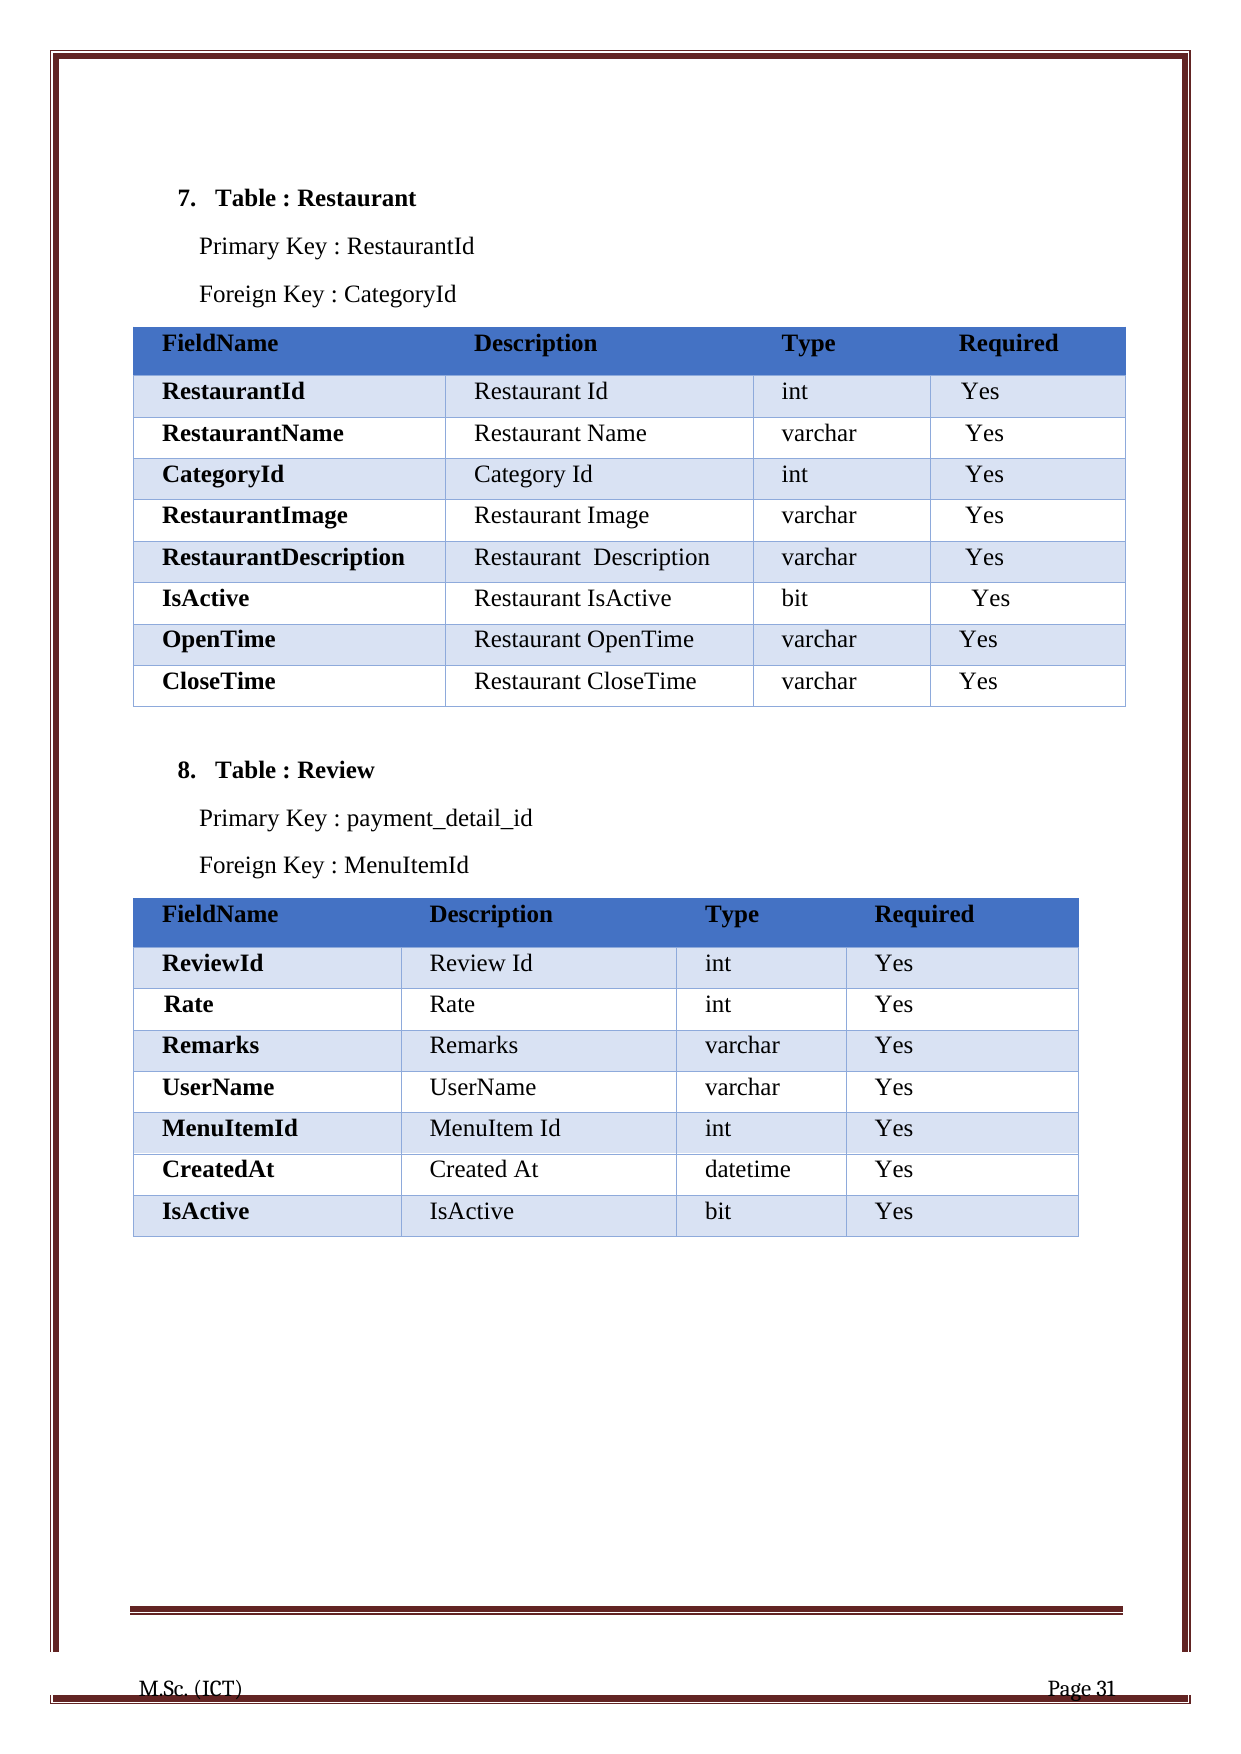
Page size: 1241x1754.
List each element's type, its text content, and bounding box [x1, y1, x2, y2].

text Foreign Key : CategoryId [199, 279, 1125, 308]
table_cell bit [677, 1196, 846, 1236]
table_cell Rate [134, 989, 401, 1029]
text Foreign Key : MenuItemId [199, 850, 1125, 879]
table_cell OpenTime [134, 625, 445, 665]
list Table : Review [177, 755, 1125, 784]
table_cell bit [754, 583, 930, 623]
table_cell Yes [847, 948, 1078, 988]
table_cell Yes [931, 625, 1125, 665]
table_cell varchar [754, 500, 930, 541]
text Primary Key : RestaurantId [199, 231, 1125, 260]
table_cell varchar [754, 666, 930, 706]
table_cell CloseTime [134, 666, 445, 706]
table_header Type [754, 328, 930, 375]
table_cell Category Id [446, 459, 753, 499]
table_cell datetime [677, 1155, 846, 1195]
table_cell Yes [931, 500, 1125, 541]
table_cell CreatedAt [134, 1155, 401, 1195]
table_cell int [677, 989, 846, 1029]
table_cell Yes [931, 459, 1125, 499]
table_cell Restaurant CloseTime [446, 666, 753, 706]
table_cell Restaurant Image [446, 500, 753, 541]
table_cell Yes [847, 989, 1078, 1029]
table_cell RestaurantName [134, 418, 445, 458]
table_cell CategoryId [134, 459, 445, 499]
table_header Required [847, 899, 1078, 947]
table_cell Yes [931, 666, 1125, 706]
table_cell Yes [931, 583, 1125, 623]
table_cell IsActive [402, 1196, 676, 1236]
table_cell Created At [402, 1155, 676, 1195]
table_cell varchar [754, 418, 930, 458]
table_cell Rate [402, 989, 676, 1029]
table_cell ReviewId [134, 948, 401, 988]
table_cell Review Id [402, 948, 676, 988]
table_header Description [402, 899, 676, 947]
table_cell int [677, 948, 846, 988]
table_cell int [754, 459, 930, 499]
table_cell Yes [847, 1072, 1078, 1112]
table_cell Yes [931, 542, 1125, 582]
table_cell UserName [134, 1072, 401, 1112]
table_cell Restaurant IsActive [446, 583, 753, 623]
table_cell varchar [677, 1031, 846, 1071]
table_cell Yes [847, 1031, 1078, 1071]
table_cell Restaurant Name [446, 418, 753, 458]
table_cell RestaurantId [134, 376, 445, 417]
table_cell Restaurant OpenTime [446, 625, 753, 665]
table_cell MenuItem Id [402, 1113, 676, 1153]
table_cell Remarks [134, 1031, 401, 1071]
table_cell Yes [847, 1196, 1078, 1236]
table_header FieldName [134, 899, 401, 947]
table_cell Yes [847, 1155, 1078, 1195]
table_cell varchar [677, 1072, 846, 1112]
table_header Required [931, 328, 1125, 375]
table_cell Yes [847, 1113, 1078, 1153]
table_cell Yes [931, 376, 1125, 417]
table_cell int [754, 376, 930, 417]
table_cell Restaurant Description [446, 542, 753, 582]
table_cell varchar [754, 542, 930, 582]
table_cell RestaurantImage [134, 500, 445, 541]
table_header FieldName [134, 328, 445, 375]
table_cell varchar [754, 625, 930, 665]
table_cell Restaurant Id [446, 376, 753, 417]
text Primary Key : payment_detail_id [199, 803, 1125, 831]
table_cell MenuItemId [134, 1113, 401, 1153]
table_cell IsActive [134, 583, 445, 623]
table_cell int [677, 1113, 846, 1153]
table_cell IsActive [134, 1196, 401, 1236]
list Table : Restaurant [177, 183, 1125, 212]
table_header Description [446, 328, 753, 375]
table_header Type [677, 899, 846, 947]
table_cell RestaurantDescription [134, 542, 445, 582]
table_cell Yes [931, 418, 1125, 458]
table_cell Remarks [402, 1031, 676, 1071]
table_cell UserName [402, 1072, 676, 1112]
